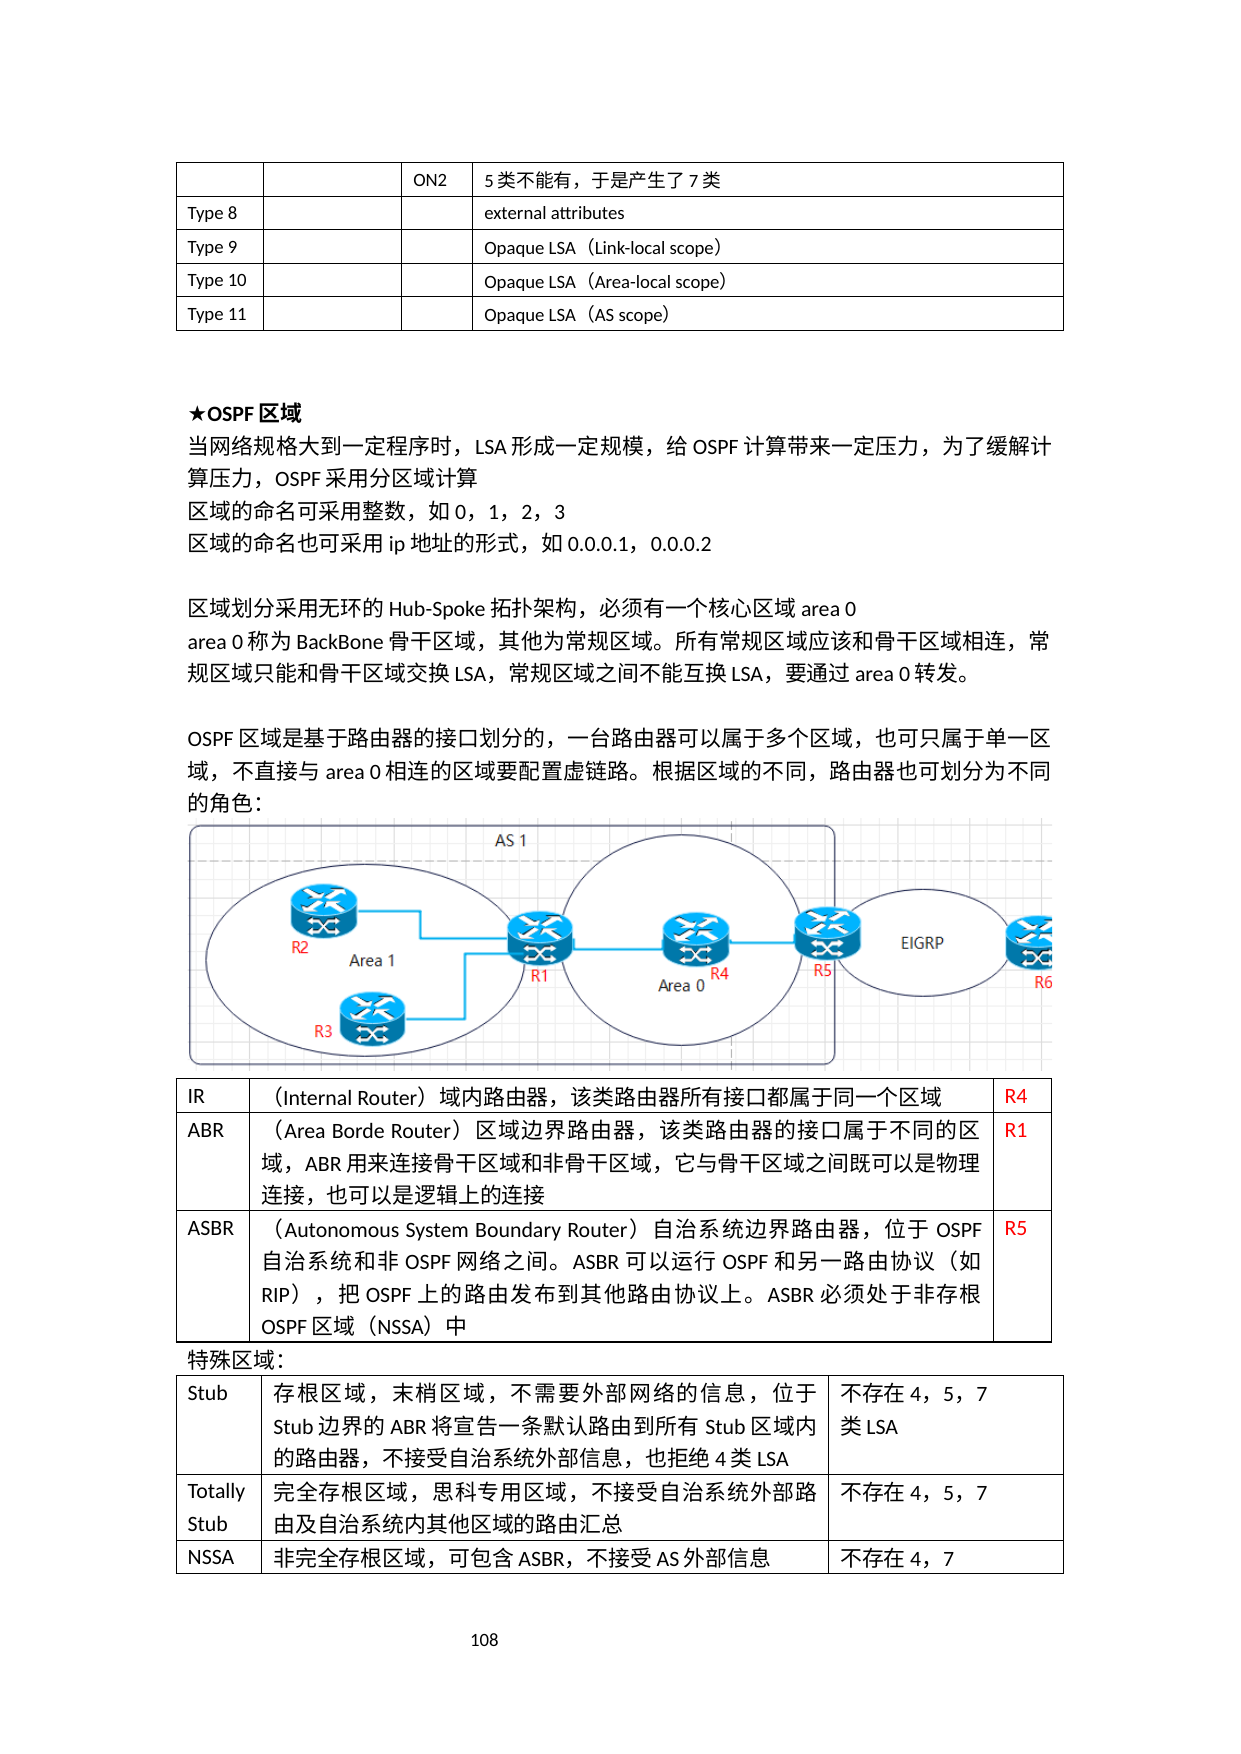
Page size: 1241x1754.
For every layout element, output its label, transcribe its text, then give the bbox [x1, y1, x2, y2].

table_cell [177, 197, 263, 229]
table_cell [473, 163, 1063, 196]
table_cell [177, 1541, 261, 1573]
picture [1017, 934, 1035, 946]
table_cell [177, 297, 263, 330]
picture [1040, 921, 1053, 930]
text area 0称为BackBone骨干区域，其他为常规区域。所有常规区域应该和骨干区域相连，常规区域只能和骨干区域交换LSA，常规区域之间不能互换LSA，要通过area 0转发。 [187, 623, 1053, 688]
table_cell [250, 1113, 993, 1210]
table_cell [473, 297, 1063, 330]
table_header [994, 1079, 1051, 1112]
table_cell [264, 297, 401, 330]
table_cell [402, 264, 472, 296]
text 当网络规格大到一定程序时，LSA形成一定规模，给OSPF计算带来一定压力，为了缓解计算压力，OSPF采用分区域计算 [187, 428, 1053, 493]
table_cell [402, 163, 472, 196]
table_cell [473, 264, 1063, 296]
picture [1039, 934, 1053, 942]
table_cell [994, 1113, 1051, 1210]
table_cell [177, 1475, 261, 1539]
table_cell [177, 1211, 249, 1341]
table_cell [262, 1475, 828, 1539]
text 区域的命名可采用整数，如 0，1，2，3 [187, 493, 1053, 526]
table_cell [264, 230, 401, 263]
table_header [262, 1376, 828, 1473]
text 区域的命名也可采用ip地址的形式，如 0.0.0.1，0.0.0.2 [187, 526, 1053, 558]
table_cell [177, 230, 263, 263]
picture [187, 818, 1053, 1071]
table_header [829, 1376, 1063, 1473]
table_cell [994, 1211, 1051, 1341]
text OSPF区域是基于路由器的接口划分的，一台路由器可以属于多个区域，也可只属于单一区域，不直接与area 0相连的区域要配置虚链路。根据区域的不同，路由器也可划分为不同的角色： [187, 721, 1053, 818]
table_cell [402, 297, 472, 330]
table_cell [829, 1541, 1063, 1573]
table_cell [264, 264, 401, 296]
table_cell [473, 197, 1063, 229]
text ★OSPF区域 [187, 396, 1053, 428]
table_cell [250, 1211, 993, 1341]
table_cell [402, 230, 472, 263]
picture [1042, 960, 1053, 966]
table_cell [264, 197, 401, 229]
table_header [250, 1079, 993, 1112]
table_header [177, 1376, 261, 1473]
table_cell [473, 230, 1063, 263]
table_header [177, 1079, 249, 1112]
text 特殊区域： [187, 1342, 1053, 1375]
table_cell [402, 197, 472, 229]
text 区域划分采用无环的Hub-Spoke拓扑架构，必须有一个核心区域 area 0 [187, 591, 1053, 623]
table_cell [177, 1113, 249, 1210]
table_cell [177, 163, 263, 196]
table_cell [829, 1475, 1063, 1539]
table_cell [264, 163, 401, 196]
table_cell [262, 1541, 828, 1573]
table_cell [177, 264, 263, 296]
